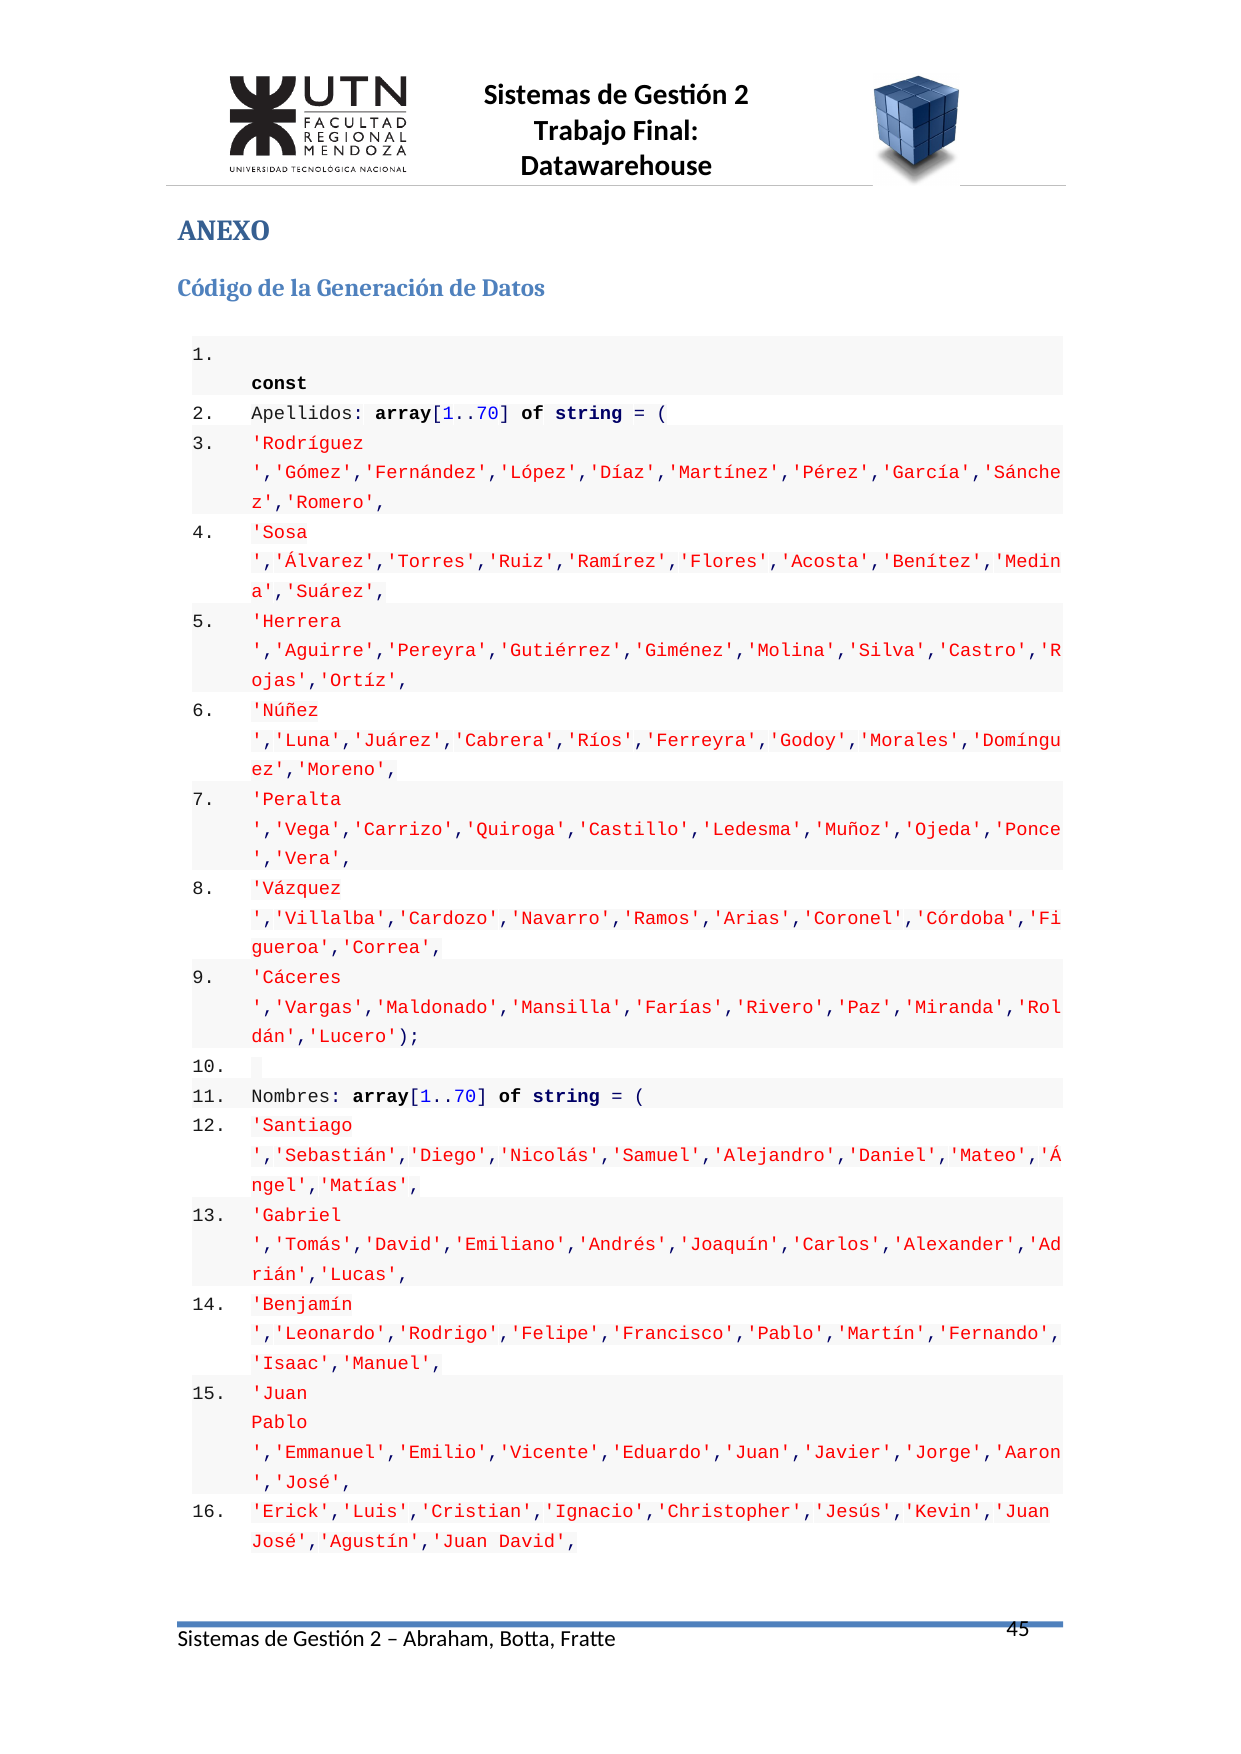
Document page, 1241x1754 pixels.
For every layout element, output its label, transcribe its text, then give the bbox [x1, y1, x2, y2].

list 'Núñez','Luna','Juárez','Cabrera','Ríos','Ferreyra','Godoy','Morales','Domínguez','Moreno', [192, 692, 1063, 781]
list 'Gabriel','Tomás','David','Emiliano','Andrés','Joaquín','Carlos','Alexander','Adrián','Lucas', [192, 1197, 1063, 1286]
list const [192, 336, 1063, 395]
list 'Erick','Luis','Cristian','Ignacio','Christopher','Jesús','Kevin','Juan José','Agustín','Juan David', [192, 1494, 1063, 1553]
list 'Peralta','Vega','Carrizo','Quiroga','Castillo','Ledesma','Muñoz','Ojeda','Ponce','Vera', [192, 781, 1063, 870]
picture [872, 73, 960, 186]
list 'Cáceres','Vargas','Maldonado','Mansilla','Farías','Rivero','Paz','Miranda','Roldán','Lucero'); [192, 959, 1063, 1048]
list 'Santiago','Sebastián','Diego','Nicolás','Samuel','Alejandro','Daniel','Mateo','Ángel','Matías', [192, 1108, 1063, 1197]
list Apellidos: array[1..70] of string = ( [192, 395, 1063, 425]
list Nombres: array[1..70] of string = ( [192, 1078, 1063, 1108]
list 'Benjamín','Leonardo','Rodrigo','Felipe','Francisco','Pablo','Martín','Fernando','Isaac','Manuel', [192, 1286, 1063, 1375]
list 'Vázquez','Villalba','Cardozo','Navarro','Ramos','Arias','Coronel','Córdoba','Figueroa','Correa', [192, 870, 1063, 959]
subtitle Código de la Generación de Datos [177, 274, 1063, 302]
list 'Herrera','Aguirre','Pereyra','Gutiérrez','Giménez','Molina','Silva','Castro','Rojas','Ortíz', [192, 603, 1063, 692]
text De estas medidas se pueden obtener índices de Satisfacción y Motivación general y mostrarlos en forma de semáforo o tacómetro.ANEXO [177, 214, 1063, 248]
picture [223, 73, 409, 179]
list 'Rodríguez','Gómez','Fernández','López','Díaz','Martínez','Pérez','García','Sánchez','Romero', [192, 425, 1063, 514]
list 'Sosa','Álvarez','Torres','Ruiz','Ramírez','Flores','Acosta','Benítez','Medina','Suárez', [192, 514, 1063, 603]
list 'Juan Pablo','Emmanuel','Emilio','Vicente','Eduardo','Juan','Javier','Jorge','Aaron','José', [192, 1375, 1063, 1494]
